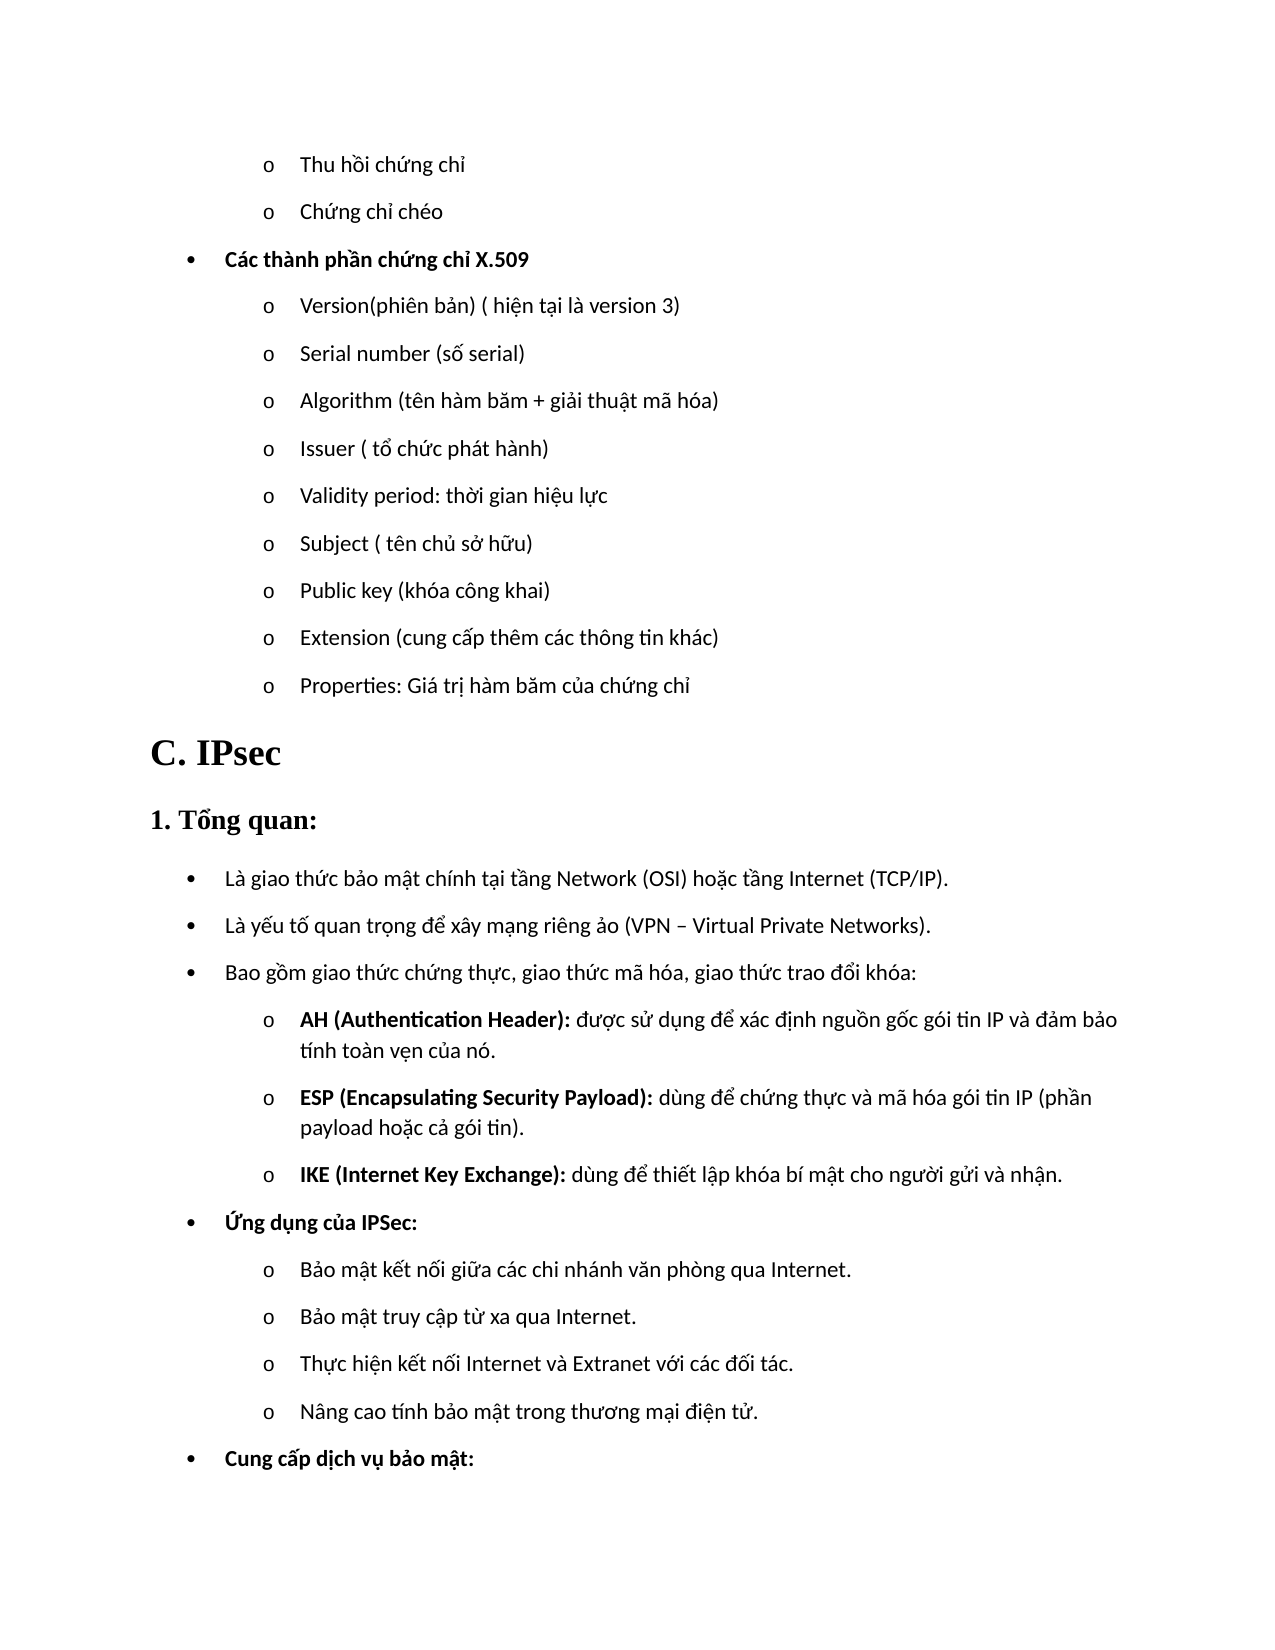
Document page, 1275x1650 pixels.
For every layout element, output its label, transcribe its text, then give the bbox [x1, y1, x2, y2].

list Algorithm (tên hàm băm + giải thuật mã hóa) [262, 386, 1125, 415]
list Thu hồi chứng chỉ [262, 150, 1125, 178]
list Bao gồm giao thức chứng thực, giao thức mã hóa, giao thức trao đổi khóa: [187, 958, 1125, 986]
list AH (Authentication Header): được sử dụng để xác định nguồn gốc gói tin IP và đảm bảo tính toàn vẹn của nó. [262, 1005, 1125, 1064]
list Các thành phần chứng chỉ X.509 [187, 245, 1125, 273]
list IKE (Internet Key Exchange): dùng để thiết lập khóa bí mật cho người gửi và nhận. [262, 1160, 1125, 1189]
subtitle 1. Tổng quan: [150, 803, 1125, 835]
list ESP (Encapsulating Security Payload): dùng để chứng thực và mã hóa gói tin IP (phần payload hoặc cả gói tin). [262, 1083, 1125, 1142]
list Properties: Giá trị hàm băm của chứng chỉ [262, 671, 1125, 699]
list Là giao thức bảo mật chính tại tầng Network (OSI) hoặc tầng Internet (TCP/IP). [187, 864, 1125, 893]
list Public key (khóa công khai) [262, 576, 1125, 604]
list Ứng dụng của IPSec: [187, 1208, 1125, 1236]
list Nâng cao tính bảo mật trong thương mại điện tử. [262, 1397, 1125, 1425]
subtitle C. IPsec [150, 731, 1125, 774]
list Version(phiên bản) ( hiện tại là version 3) [262, 292, 1125, 320]
list Thực hiện kết nối Internet và Extranet với các đối tác. [262, 1349, 1125, 1378]
list Chứng chỉ chéo [262, 197, 1125, 226]
list Issuer ( tổ chức phát hành) [262, 434, 1125, 462]
list Validity period: thời gian hiệu lực [262, 481, 1125, 510]
list Bảo mật truy cập từ xa qua Internet. [262, 1302, 1125, 1331]
list Extension (cung cấp thêm các thông tin khác) [262, 623, 1125, 652]
list Cung cấp dịch vụ bảo mật: [187, 1444, 1125, 1472]
list Subject ( tên chủ sở hữu) [262, 529, 1125, 557]
list Serial number (số serial) [262, 339, 1125, 368]
list Bảo mật kết nối giữa các chi nhánh văn phòng qua Internet. [262, 1255, 1125, 1283]
list Là yếu tố quan trọng để xây mạng riêng ảo (VPN – Virtual Private Networks). [187, 911, 1125, 939]
